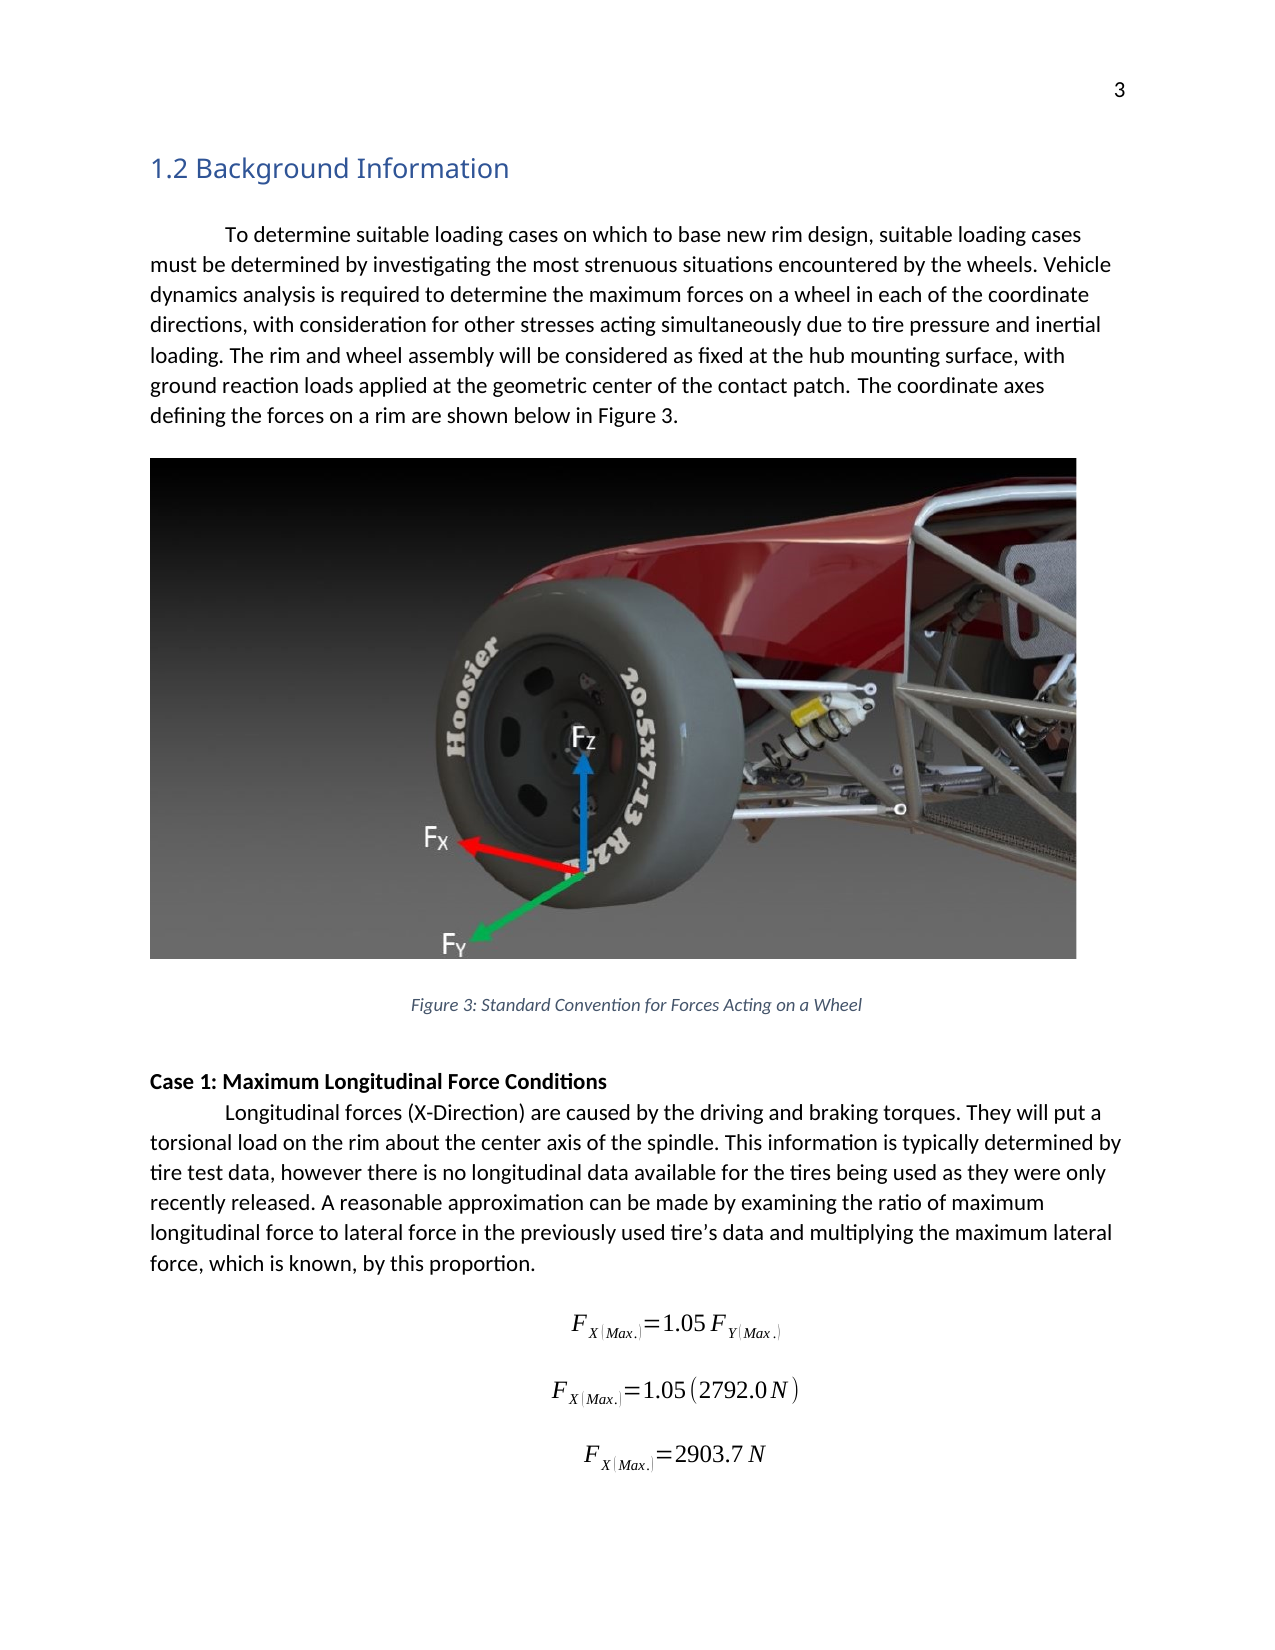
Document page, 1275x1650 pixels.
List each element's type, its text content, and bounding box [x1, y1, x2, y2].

text Figure 3: Standard Convention for Forces Acting on a Wheel [150, 993, 1125, 1016]
text Longitudinal forces (X-Direction) are caused by the driving and braking torques. They will put a torsional load on the rim about the center axis of the spindle. This information is typically determined by tire test data, however there is no longitudinal data available for the tires being used as they were only recently released. A reasonable approximation can be made by examining the ratio of maximum longitudinal force to lateral force in the previously used tire’s data and multiplying the maximum lateral force, which is known, by this proportion. [150, 1098, 1125, 1277]
picture [150, 458, 1077, 959]
text To determine suitable loading cases on which to base new rim design, suitable loading cases must be determined by investigating the most strenuous situations encountered by the wheels. Vehicle dynamics analysis is required to determine the maximum forces on a wheel in each of the coordinate directions, with consideration for other stresses acting simultaneously due to tire pressure and inertial loading. The rim and wheel assembly will be considered as fixed at the hub mounting surface, with ground reaction loads applied at the geometric center of the contact patch. The coordinate axes defining the forces on a rim are shown below in Figure 3. [150, 220, 1125, 429]
text Case 1: Maximum Longitudinal Force Conditions [150, 1067, 1125, 1095]
subtitle 1.2 Background Information [150, 150, 1125, 187]
